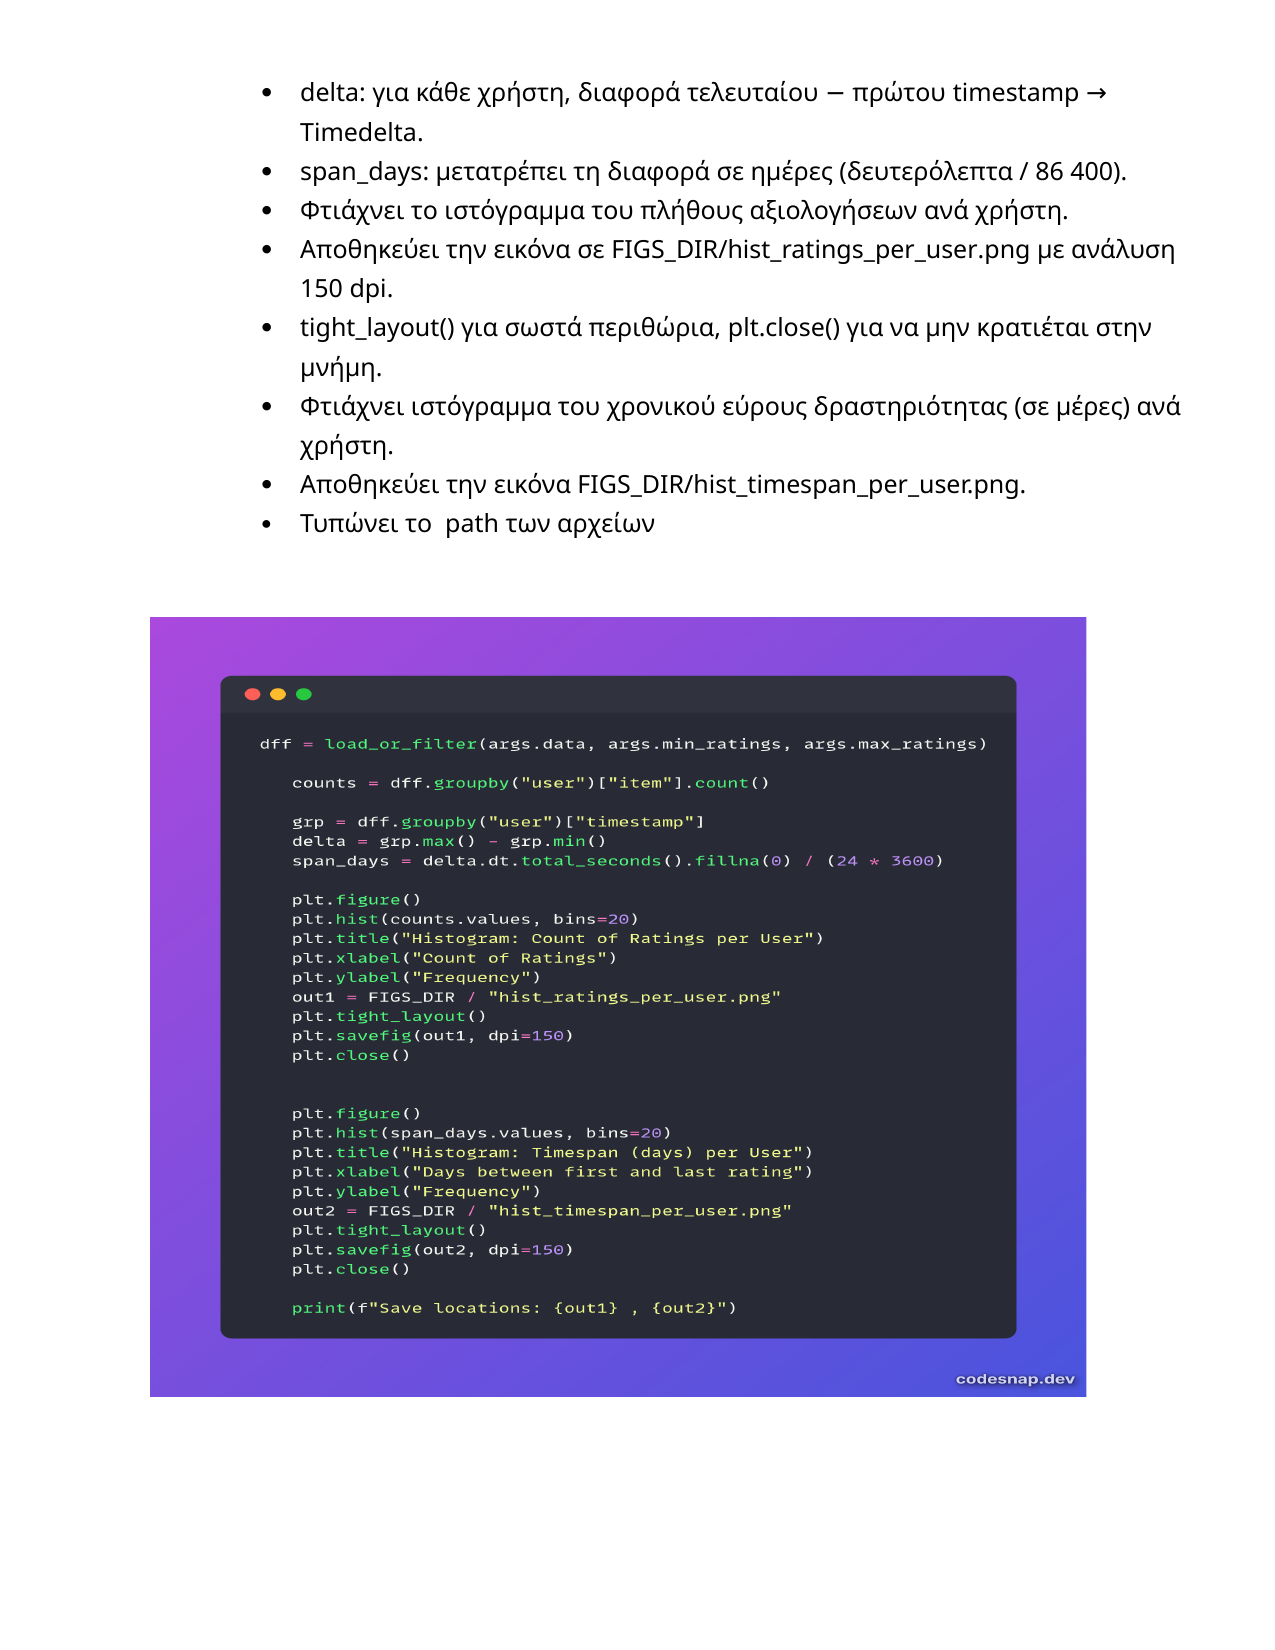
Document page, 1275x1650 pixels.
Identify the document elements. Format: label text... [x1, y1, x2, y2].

list Φτιάχνει το ιστόγραμμα του πλήθους αξιολογήσεων ανά χρήστη. [262, 192, 1200, 227]
list tight_layout() για σωστά περιθώρια, plt.close() για να μην κρατιέται στην μνήμη. [262, 310, 1200, 383]
list delta: για κάθε χρήστη, διαφορά τελευταίου − πρώτου timestamp → Timedelta. [262, 75, 1200, 148]
picture [150, 617, 1087, 1397]
list Φτιάχνει ιστόγραμμα του χρονικού εύρους δραστηριότητας (σε μέρες) ανά χρήστη. [262, 388, 1200, 462]
list Τυπώνει το path των αρχείων [262, 506, 1200, 540]
list Αποθηκεύει την εικόνα σε FIGS_DIR/hist_ratings_per_user.png με ανάλυση 150 dpi. [262, 232, 1200, 305]
list Αποθηκεύει την εικόνα FIGS_DIR/hist_timespan_per_user.png. [262, 467, 1200, 501]
list span_days: μετατρέπει τη διαφορά σε ημέρες (δευτερόλεπτα / 86 400). [262, 153, 1200, 187]
